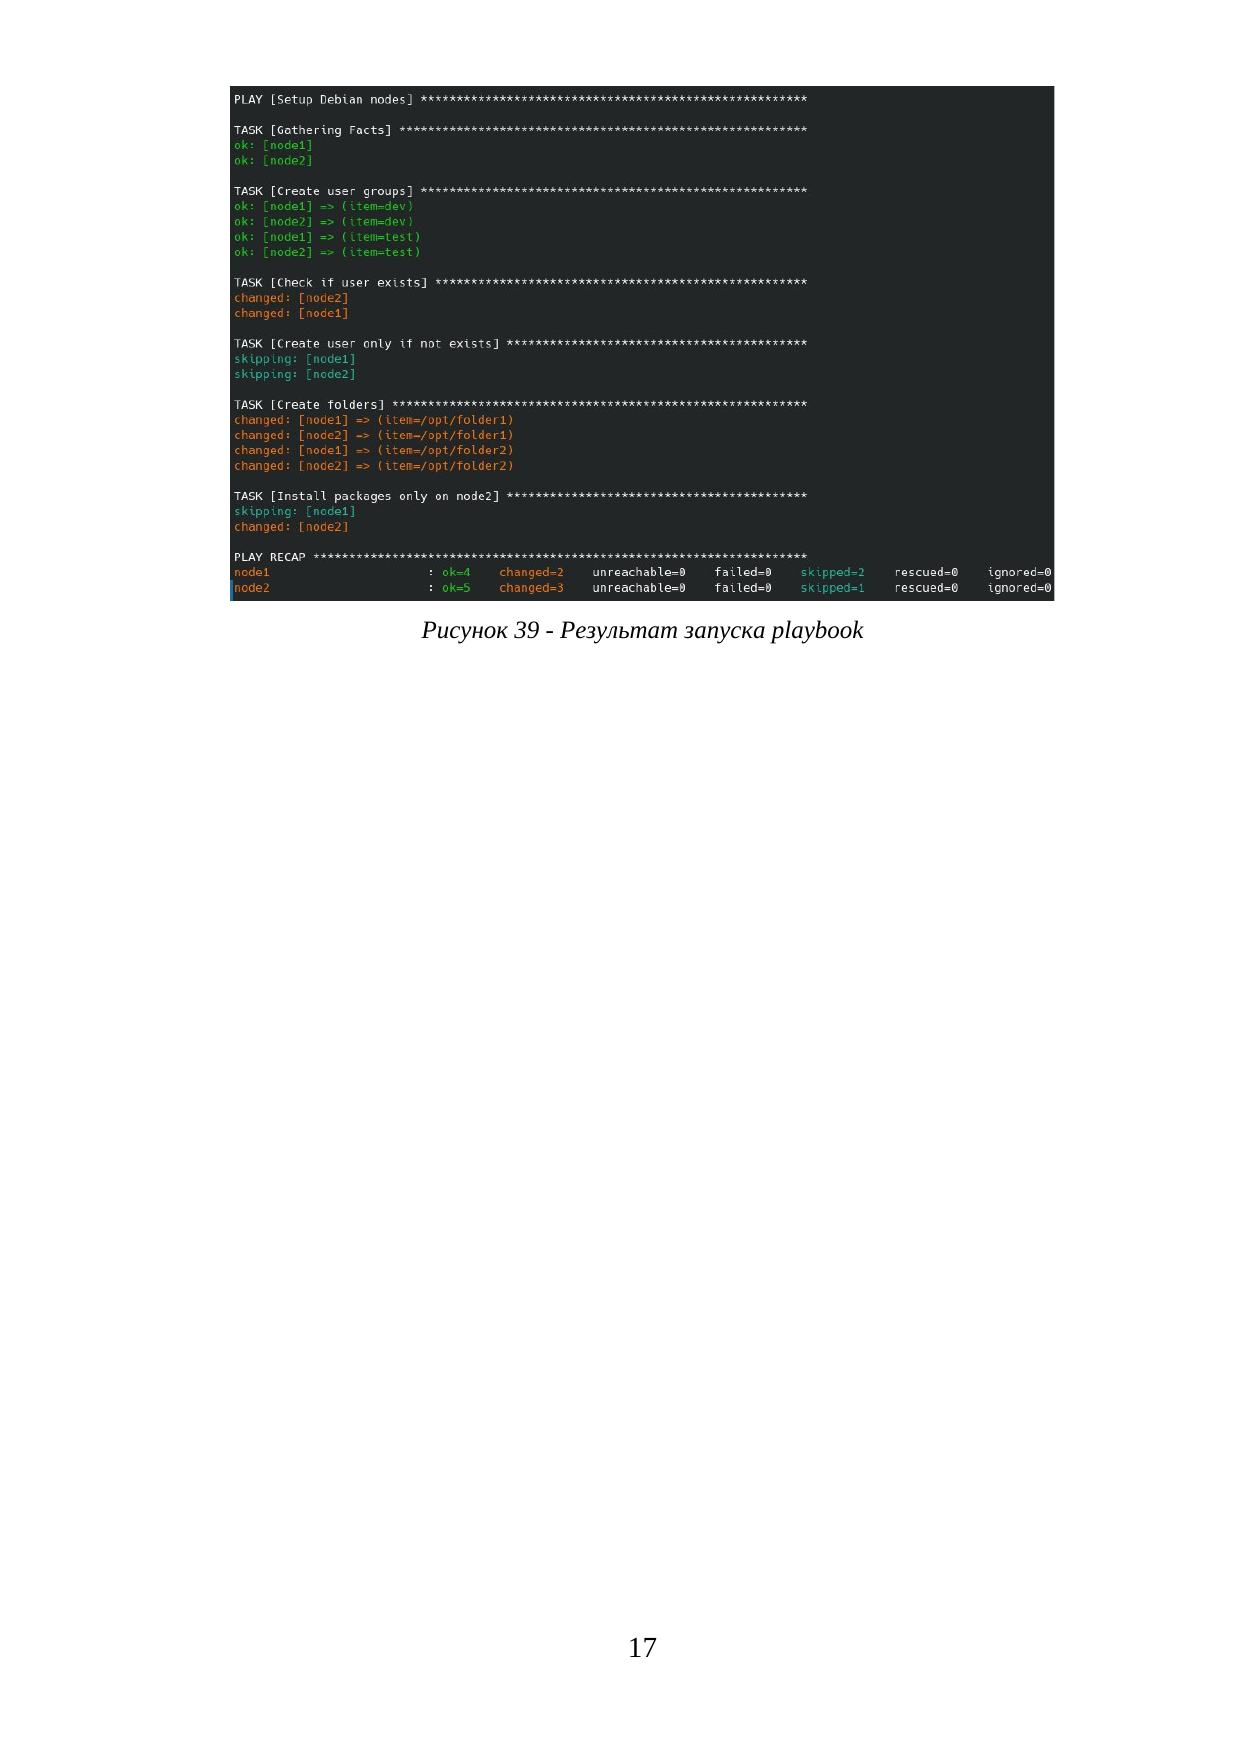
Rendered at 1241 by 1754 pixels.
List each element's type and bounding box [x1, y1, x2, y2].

picture [230, 86, 1055, 601]
